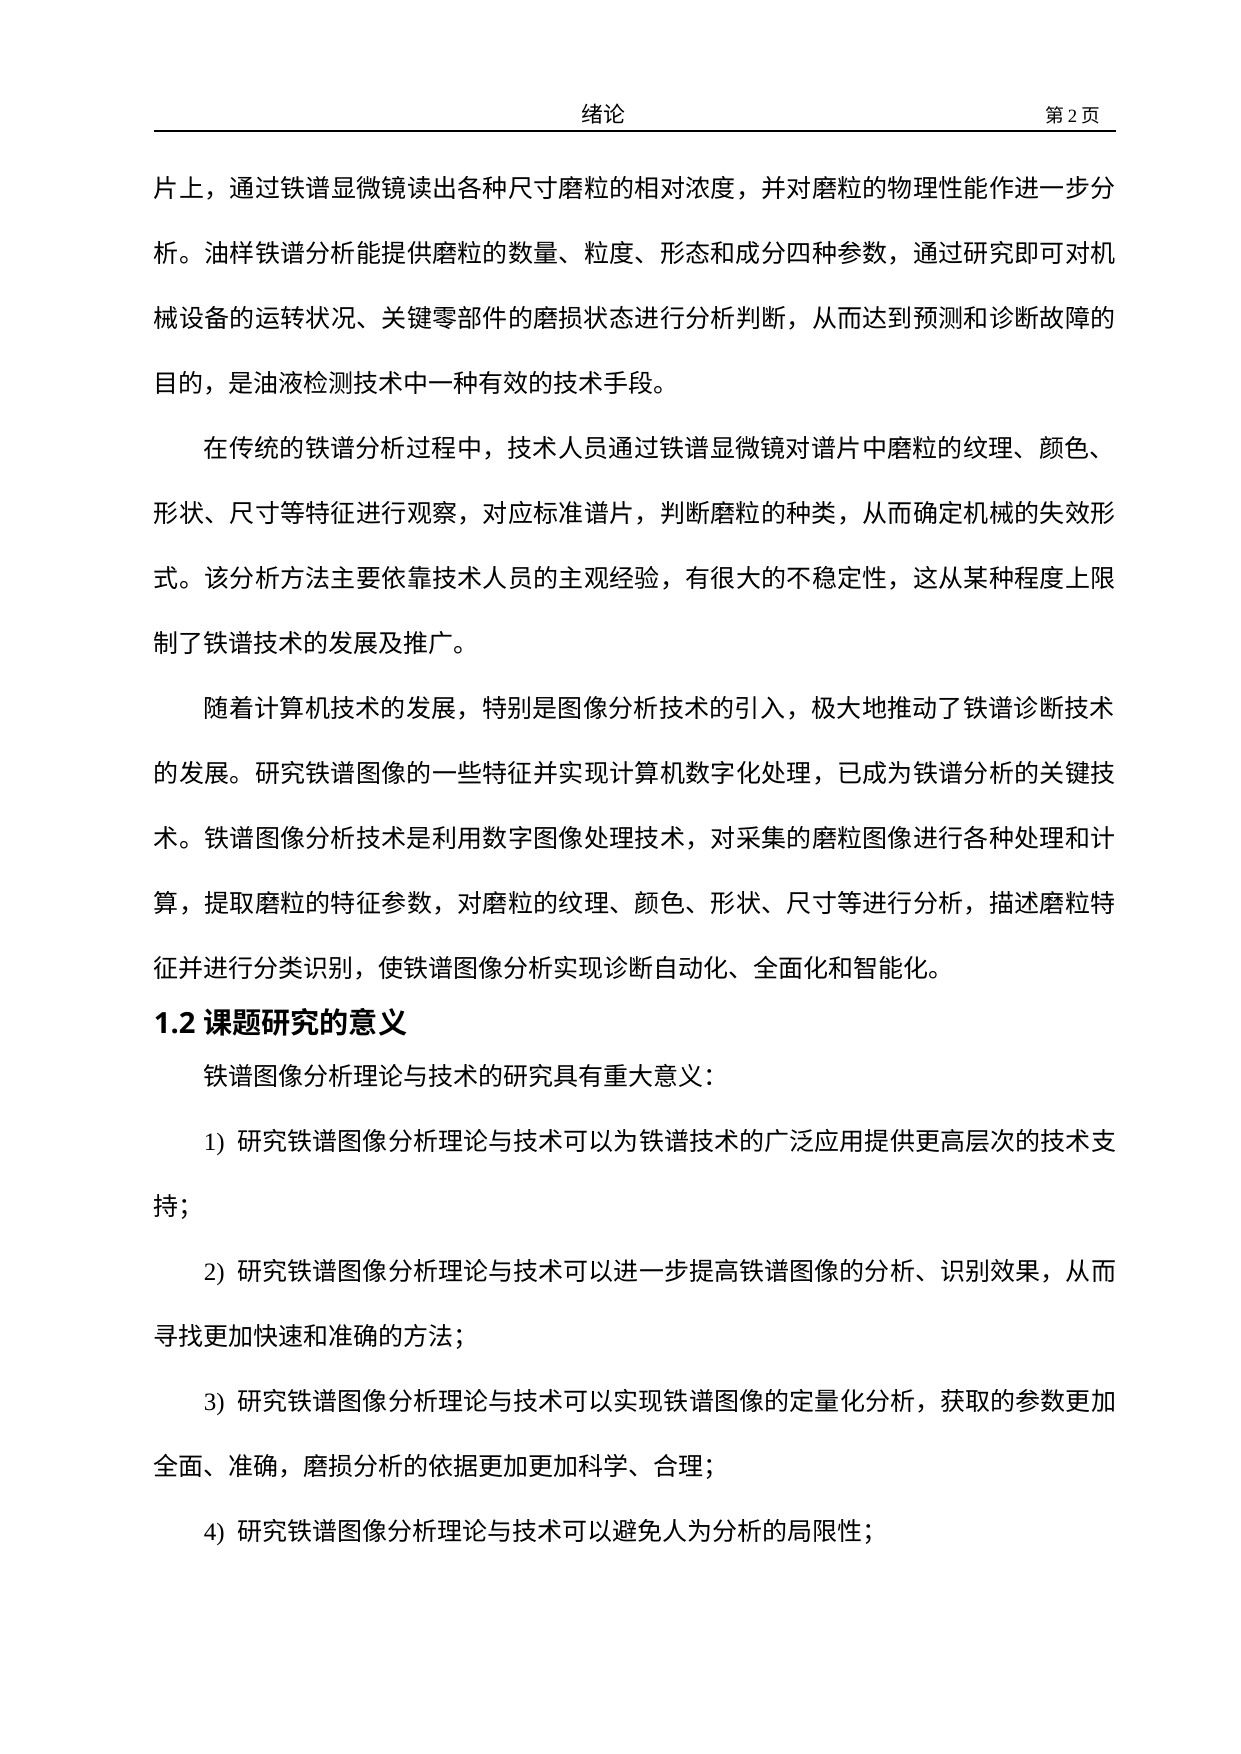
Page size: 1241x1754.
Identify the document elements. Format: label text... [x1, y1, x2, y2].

text 2) 研究铁谱图像分析理论与技术可以进一步提高铁谱图像的分析、识别效果，从而寻找更加快速和准确的方法； [154, 1237, 1116, 1367]
text 1) 研究铁谱图像分析理论与技术可以为铁谱技术的广泛应用提供更高层次的技术支持； [154, 1107, 1116, 1237]
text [154, 154, 1116, 414]
text 4) 研究铁谱图像分析理论与技术可以避免人为分析的局限性； [154, 1497, 1116, 1562]
subtitle 1.2 课题研究的意义 [154, 999, 1116, 1042]
text 铁谱图像分析理论与技术的研究具有重大意义： [154, 1042, 1116, 1107]
text 在传统的铁谱分析过程中，技术人员通过铁谱显微镜对谱片中磨粒的纹理、颜色、形状、尺寸等特征进行观察，对应标准谱片，判断磨粒的种类，从而确定机械的失效形式。该分析方法主要依靠技术人员的主观经验，有很大的不稳定性，这从某种程度上限制了铁谱技术的发展及推广。 [154, 414, 1116, 674]
text 3) 研究铁谱图像分析理论与技术可以实现铁谱图像的定量化分析，获取的参数更加全面、准确，磨损分析的依据更加更加科学、合理； [154, 1367, 1116, 1497]
text 随着计算机技术的发展，特别是图像分析技术的引入，极大地推动了铁谱诊断技术的发展。研究铁谱图像的一些特征并实现计算机数字化处理，已成为铁谱分析的关键技术。铁谱图像分析技术是利用数字图像处理技术，对采集的磨粒图像进行各种处理和计算，提取磨粒的特征参数，对磨粒的纹理、颜色、形状、尺寸等进行分析，描述磨粒特征并进行分类识别，使铁谱图像分析实现诊断自动化、全面化和智能化。 [154, 674, 1116, 999]
